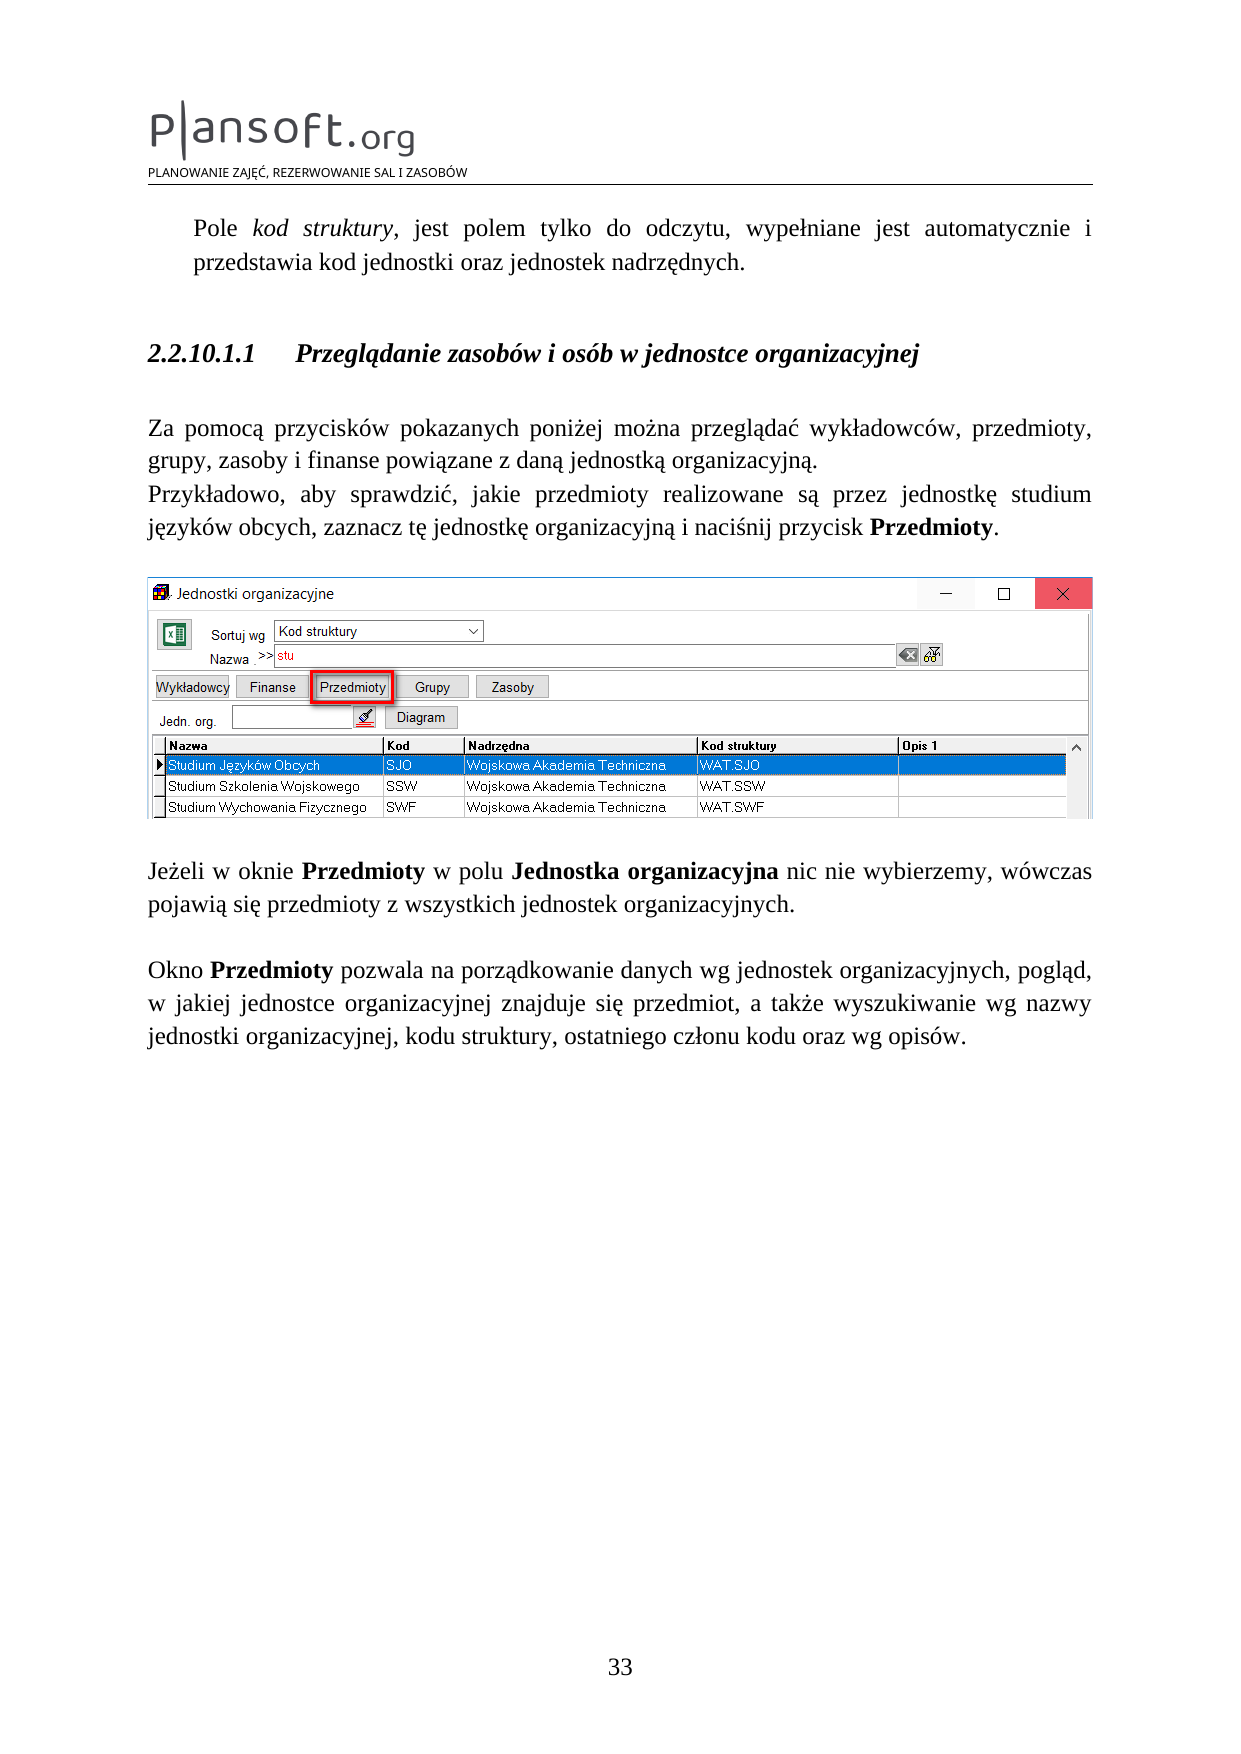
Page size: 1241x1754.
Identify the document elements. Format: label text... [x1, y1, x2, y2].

picture [147, 73, 418, 165]
text Jeżeli w oknie Przedmioty w polu Jednostka organizacyjna nic nie wybierzemy, wówczas pojawią się przedmioty z wszystkich jednostek organizacyjnych. [148, 856, 1093, 918]
subtitle Przeglądanie zasobów i osób w jednostce organizacyjnej [148, 338, 1093, 369]
picture [147, 577, 1093, 819]
text Za pomocą przycisków pokazanych poniżej można przeglądać wykładowców, przedmioty, grupy, zasoby i finanse powiązane z daną jednostką organizacyjną. [148, 413, 1093, 474]
text Pole kod struktury, jest polem tylko do odczytu, wypełniane jest automatycznie i przedstawia kod jednostki oraz jednostek nadrzędnych. [193, 213, 1093, 275]
text Przykładowo, aby sprawdzić, jakie przedmioty realizowane są przez jednostkę studium języków obcych, zaznacz tę jednostkę organizacyjną i naciśnij przycisk Przedmioty. [148, 479, 1093, 540]
text Okno Przedmioty pozwala na porządkowanie danych wg jednostek organizacyjnych, pogląd, w jakiej jednostce organizacyjnej znajduje się przedmiot, a także wyszukiwanie wg nazwy jednostki organizacyjnej, kodu struktury, ostatniego członu kodu oraz wg opisów. [148, 955, 1093, 1050]
